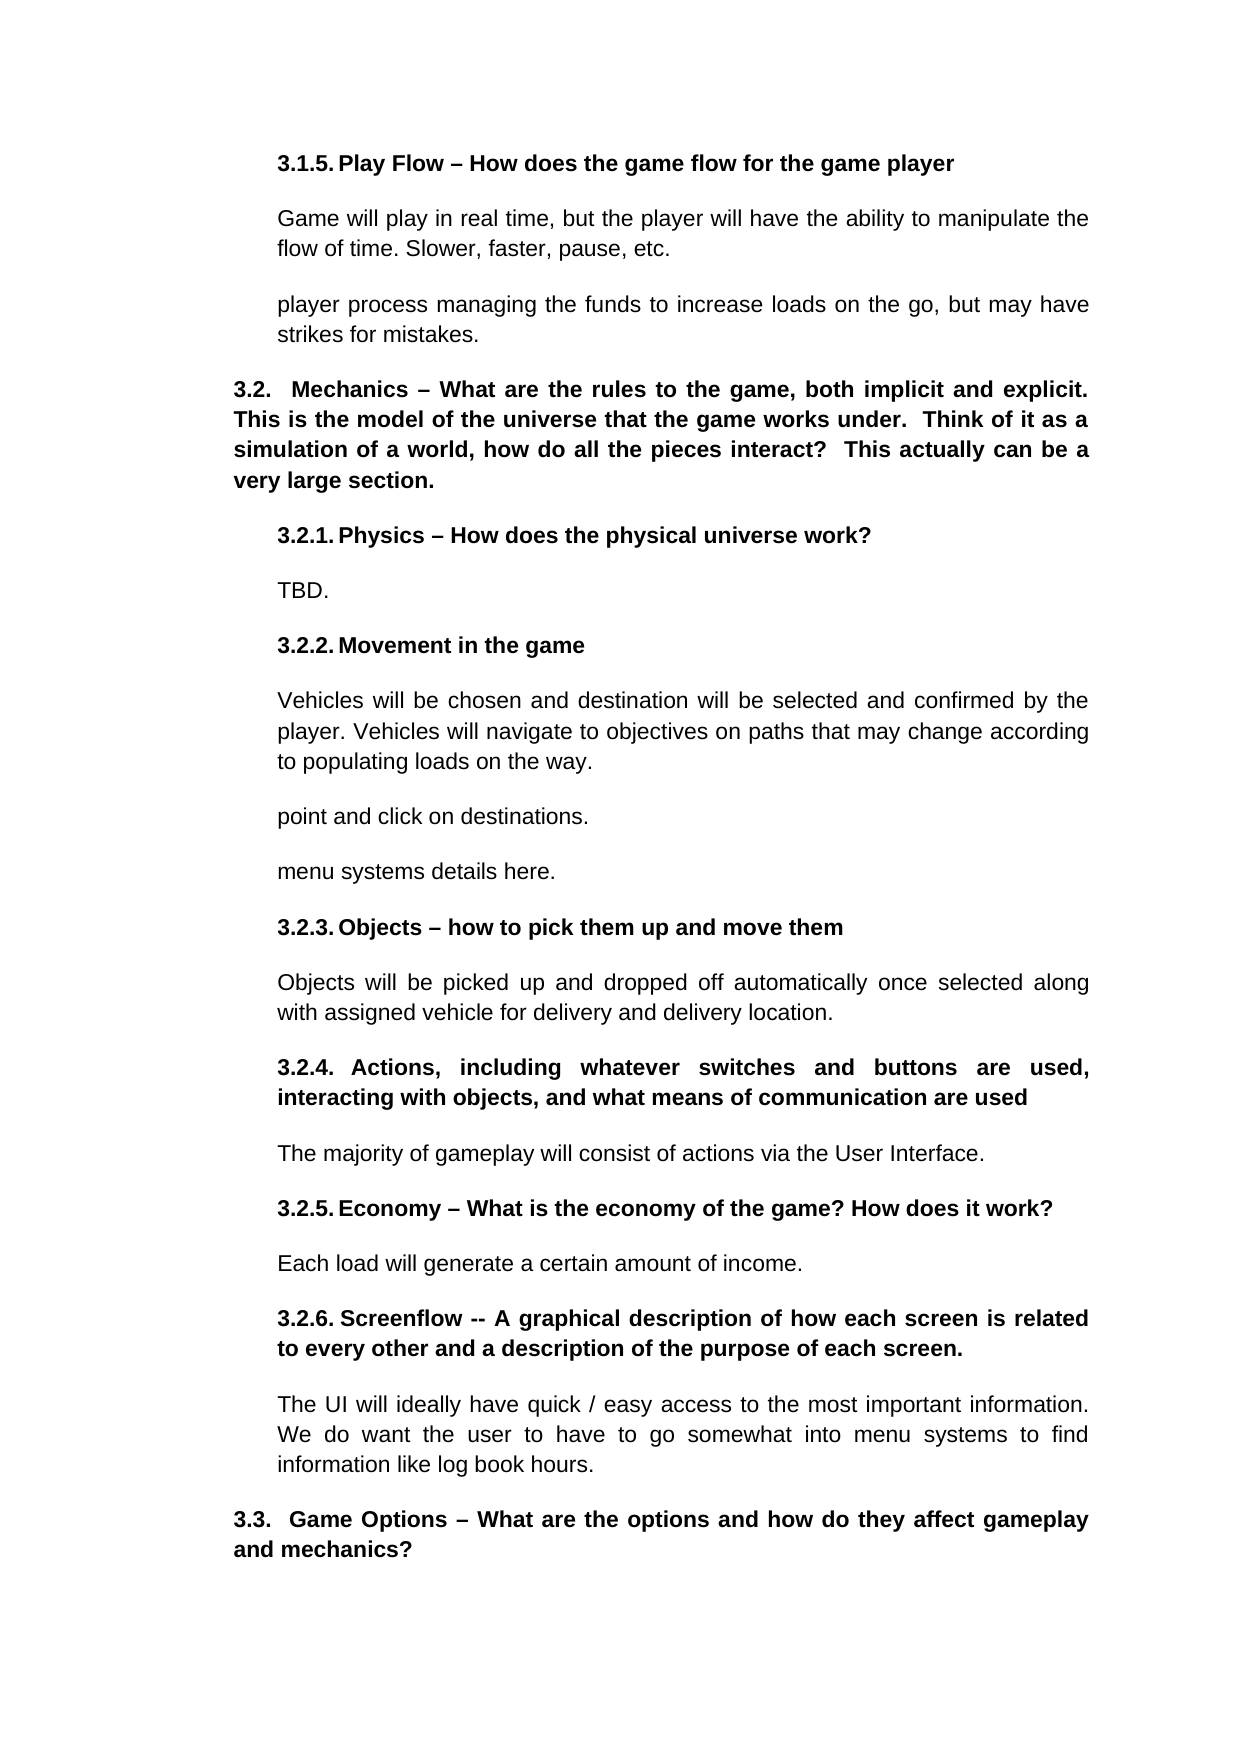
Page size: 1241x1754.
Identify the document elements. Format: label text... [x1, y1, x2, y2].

text 3.2.2. Movement in the game [277, 632, 1090, 659]
text 3.2. Mechanics – What are the rules to the game, both implicit and explicit. This is the model of the universe that the game works under. Think of it as a simulation of a world, how do all the pieces interact? This actually can be a very large section. [233, 376, 1090, 493]
text 3.2.6. Screenflow -- A graphical description of how each screen is related to every other and a description of the purpose of each screen. [277, 1305, 1090, 1362]
text 3.3. Game Options – What are the options and how do they affect gameplay and mechanics? [233, 1506, 1090, 1563]
text menu systems details here. [277, 858, 1090, 885]
text 3.2.1. Physics – How does the physical universe work? [277, 522, 1090, 548]
text TBD. [277, 577, 1090, 603]
text 3.2.5. Economy – What is the economy of the game? How does it work? [277, 1195, 1090, 1221]
text Vehicles will be chosen and destination will be selected and confirmed by the player. Vehicles will navigate to objectives on paths that may change according to populating loads on the way. [277, 687, 1090, 774]
text 3.2.3. Objects – how to pick them up and move them [277, 913, 1090, 940]
text 3.2.4. Actions, including whatever switches and buttons are used, interacting with objects, and what means of communication are used [277, 1054, 1090, 1111]
text The majority of gameplay will consist of actions via the User Interface. [277, 1139, 1090, 1166]
text Game will play in real time, but the player will have the ability to manipulate the flow of time. Slower, faster, pause, etc. [277, 205, 1090, 262]
text The UI will ideally have quick / easy access to the most important information. We do want the user to have to go somewhat into menu systems to find information like log book hours. [277, 1391, 1090, 1477]
text 3.1.5. Play Flow – How does the game flow for the game player [277, 150, 1090, 176]
text Each load will generate a certain amount of income. [277, 1250, 1090, 1276]
text Objects will be picked up and dropped off automatically once selected along with assigned vehicle for delivery and delivery location. [277, 969, 1090, 1025]
text point and click on destinations. [277, 803, 1090, 829]
text player process managing the funds to increase loads on the go, but may have strikes for mistakes. [277, 291, 1090, 347]
